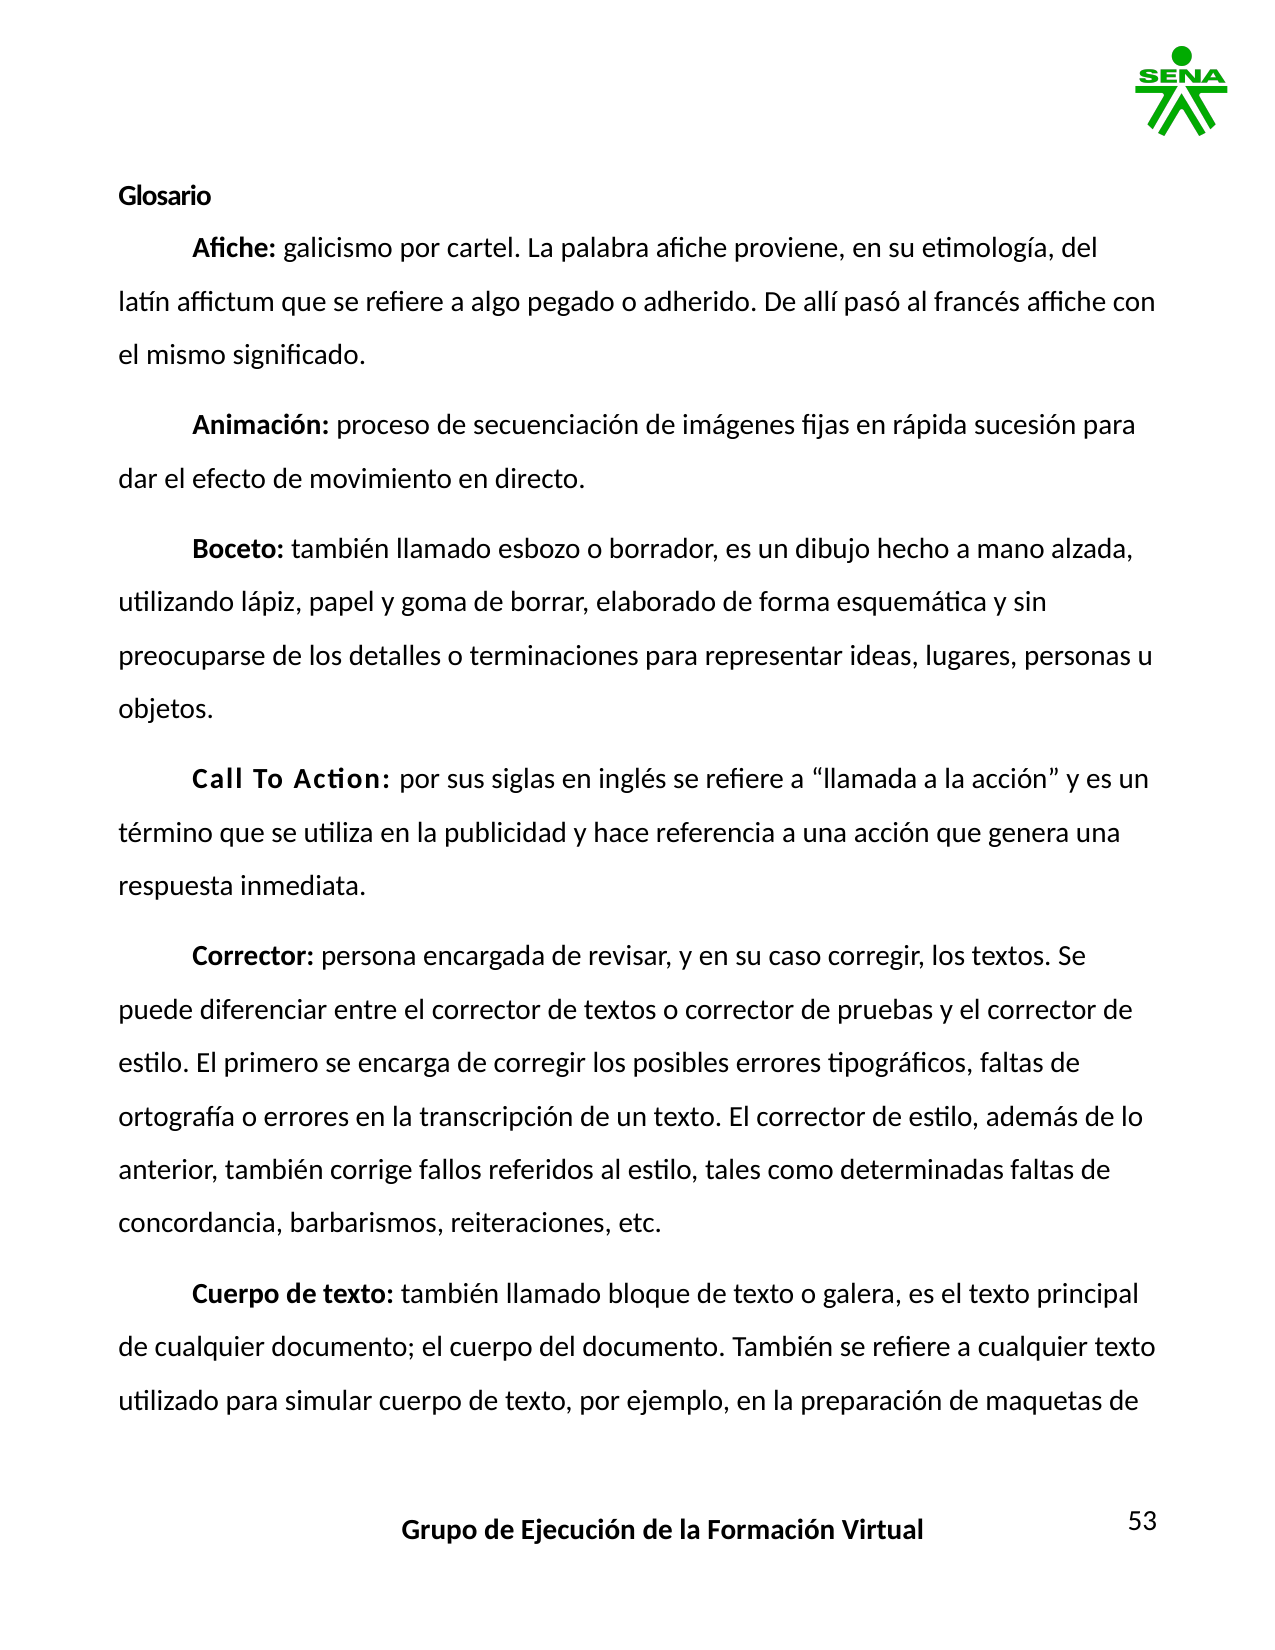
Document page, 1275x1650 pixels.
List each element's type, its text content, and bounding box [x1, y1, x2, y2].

text Corrector: persona encargada de revisar, y en su caso corregir, los textos. Se puede diferenciar entre el corrector de textos o corrector de pruebas y el corrector de estilo. El primero se encarga de corregir los posibles errores tipográficos, faltas de ortografía o errores en la transcripción de un texto. El corrector de estilo, además de lo anterior, también corrige fallos referidos al estilo, tales como determinadas faltas de concordancia, barbarismos, reiteraciones, etc. [118, 937, 1157, 1240]
text Boceto: también llamado esbozo o borrador, es un dibujo hecho a mano alzada, utilizando lápiz, papel y goma de borrar, elaborado de forma esquemática y sin preocuparse de los detalles o terminaciones para representar ideas, lugares, personas u objetos. [118, 530, 1157, 726]
text Afiche: galicismo por cartel. La palabra afiche proviene, en su etimología, del latín affictum que se refiere a algo pegado o adherido. De allí pasó al francés affiche con el mismo significado. [118, 229, 1157, 372]
subtitle Glosario [118, 177, 1157, 213]
text Animación: proceso de secuenciación de imágenes fijas en rápida sucesión para dar el efecto de movimiento en directo. [118, 406, 1157, 496]
picture [1135, 46, 1228, 136]
text Call To Action: por sus siglas en inglés se refiere a “llamada a la acción” y es un término que se utiliza en la publicidad y hace referencia a una acción que genera una respuesta inmediata. [118, 760, 1157, 903]
